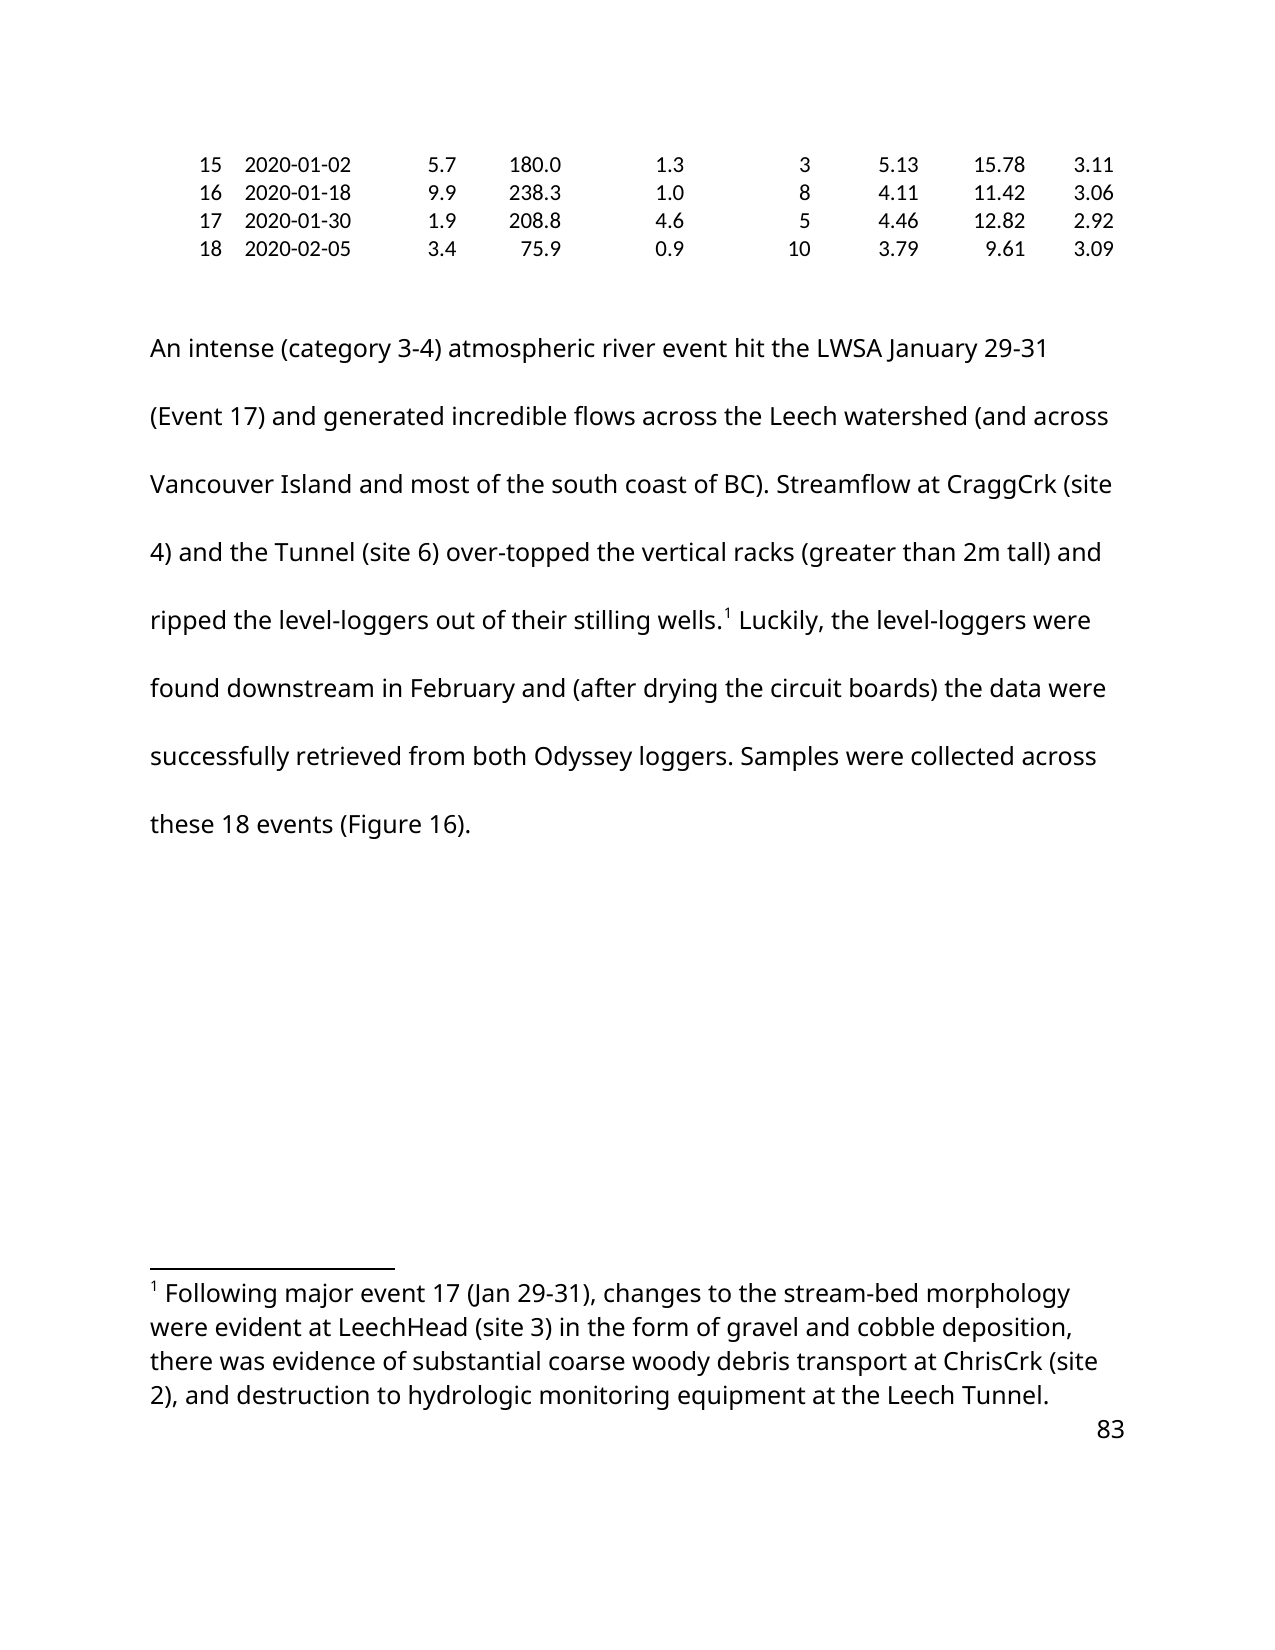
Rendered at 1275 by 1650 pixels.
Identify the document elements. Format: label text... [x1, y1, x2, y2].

table_cell 15 [150, 150, 233, 178]
table_cell 3.06 [1037, 178, 1125, 206]
table_cell 12.82 [930, 206, 1037, 234]
table_cell 1.3 [572, 150, 695, 178]
table_cell 5.7 [363, 150, 467, 178]
table_cell 4.6 [572, 206, 695, 234]
text An intense (category 3-4) atmospheric river event hit the LWSA January 29-31 (Event 17) and generated incredible flows across the Leech watershed (and across Vancouver Island and most of the south coast of BC). Streamflow at CraggCrk (site 4) and the Tunnel (site 6) over-topped the vertical racks (greater than 2m tall) and ripped the level-loggers out of their stilling wells. Luckily, the level-loggers were found downstream in February and (after drying the circuit boards) the data were successfully retrieved from both Odyssey loggers. Samples were collected across these 18 events (Figure 16). [150, 330, 1125, 841]
table_cell 1.0 [572, 178, 695, 206]
table_cell 10 [695, 234, 822, 262]
table_cell 0.9 [572, 234, 695, 262]
table_cell 8 [695, 178, 822, 206]
table_cell 1.9 [363, 206, 467, 234]
table_cell 238.3 [468, 178, 572, 206]
table_cell 3 [695, 150, 822, 178]
table_cell 18 [150, 234, 233, 262]
table_cell 16 [150, 178, 233, 206]
table_cell 4.46 [822, 206, 930, 234]
table_cell 75.9 [468, 234, 572, 262]
table_cell 9.9 [363, 178, 467, 206]
table_cell 5 [695, 206, 822, 234]
table_cell 11.42 [930, 178, 1037, 206]
table_cell 208.8 [468, 206, 572, 234]
table_cell 3.11 [1037, 150, 1125, 178]
table_cell 180.0 [468, 150, 572, 178]
table_cell 2020-01-30 [233, 206, 363, 234]
table_cell 2020-02-05 [233, 234, 363, 262]
table_cell 3.79 [822, 234, 930, 262]
table_cell 3.09 [1037, 234, 1125, 262]
table_cell 15.78 [930, 150, 1037, 178]
table_cell 3.4 [363, 234, 467, 262]
table_cell 2020-01-02 [233, 150, 363, 178]
table_cell 17 [150, 206, 233, 234]
table_cell 9.61 [930, 234, 1037, 262]
table_cell 2.92 [1037, 206, 1125, 234]
table_cell 2020-01-18 [233, 178, 363, 206]
table_cell 5.13 [822, 150, 930, 178]
table_cell 4.11 [822, 178, 930, 206]
